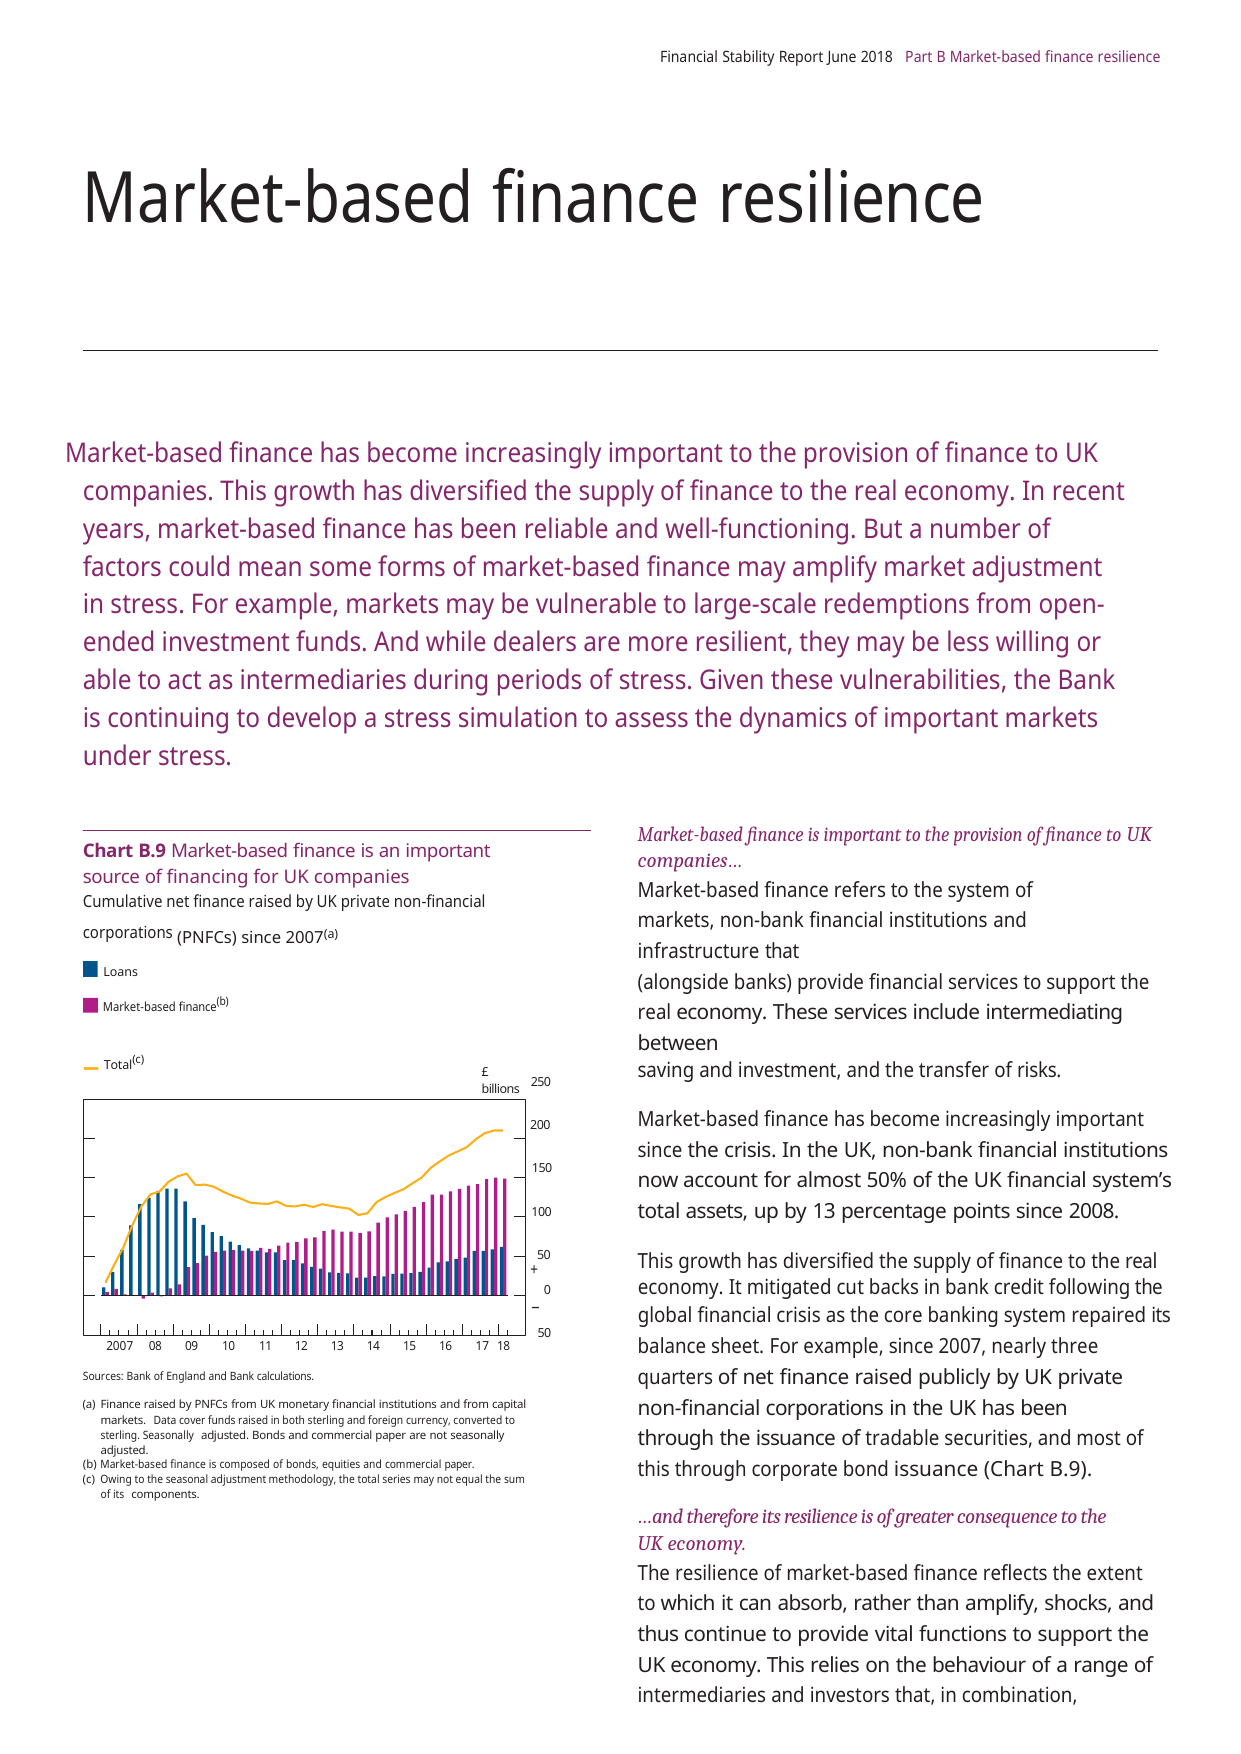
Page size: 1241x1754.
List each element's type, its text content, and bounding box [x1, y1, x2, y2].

text 100 [531, 1203, 554, 1220]
text 50 [537, 1327, 554, 1340]
text (alongside banks) provide financial services to support the real economy. These services include intermediating between [637, 967, 1157, 1057]
text Market-based finance has become increasingly important since the crisis. In the UK, non-bank financial institutions now account for almost 50% of the UK financial system’s total assets, up by 13 percentage points since 2008. [637, 1104, 1179, 1224]
text – global financial crisis as the core banking system repaired its [531, 1302, 1211, 1327]
list Finance raised by PNFCs from UK monetary financial institutions and from capital markets. Data cover funds raised in both sterling and foreign currency, converted to sterling. Seasonally adjusted. Bonds and commercial paper are not seasonally adjusted. [82, 1397, 536, 1458]
text Total(c) [84, 1059, 145, 1072]
text …and therefore its resilience is of greater consequence to the UK economy. [637, 1505, 1132, 1555]
text Cumulative net finance raised by UK private non-financial corporations (PNFCs) since 2007(a) [83, 890, 566, 948]
list Owing to the seasonal adjustment methodology, the total series may not equal the sum of its components. [82, 1472, 535, 1502]
text This growth has diversified the supply of finance to the real [637, 1246, 1211, 1274]
text 0 economy. It mitigated cut backs in bank credit following the [543, 1278, 1211, 1302]
text Loans [83, 961, 566, 993]
text Market-based finance refers to the system of markets, non-bank financial institutions and infrastructure that [637, 875, 1085, 965]
picture [83, 961, 98, 977]
text balance sheet. For example, since 2007, nearly three quarters of net finance raised publicly by UK private non-financial corporations in the UK has been through the issuance of tradable securities, and most of this through corporate bond issuance (Chart B.9). [637, 1331, 1146, 1482]
text 2007 08 09 10 11 12 13 14 15 16 17 18 [106, 1340, 554, 1353]
text 200 [530, 1116, 554, 1133]
text Market-based finance has become increasingly important to the provision of finance to UK companies. This growth has diversified the supply of finance to the real economy. In recent years, market-based finance has been reliable and well-functioning. But a number of factors could mean some forms of market-based finance may amplify market adjustment in stress. For example, markets may be vulnerable to large-scale redemptions from open-ended investment funds. And while dealers are more resilient, they may be less willing or able to act as intermediaries during periods of stress. Given these vulnerabilities, the Bank is continuing to develop a stress simulation to assess the dynamics of important markets under stress. [65, 433, 1131, 773]
text 50 [537, 1246, 554, 1263]
list Market-based finance is composed of bonds, equities and commercial paper. [83, 1458, 554, 1471]
text Sources: Bank of England and Bank calculations. [83, 1368, 554, 1383]
text Market-based finance is important to the provision of finance to UK companies… [637, 822, 1157, 873]
text 250 [531, 1073, 554, 1090]
text £ billions [481, 1063, 526, 1097]
text 150 [532, 1159, 554, 1176]
text Market-based finance(b) [103, 993, 566, 1015]
text Chart B.9 Market-based finance is an important source of financing for UK companies [83, 837, 533, 888]
text + [530, 1265, 554, 1278]
subtitle Market-based finance resilience [83, 146, 1211, 243]
text saving and investment, and the transfer of risks. [637, 1059, 1211, 1082]
